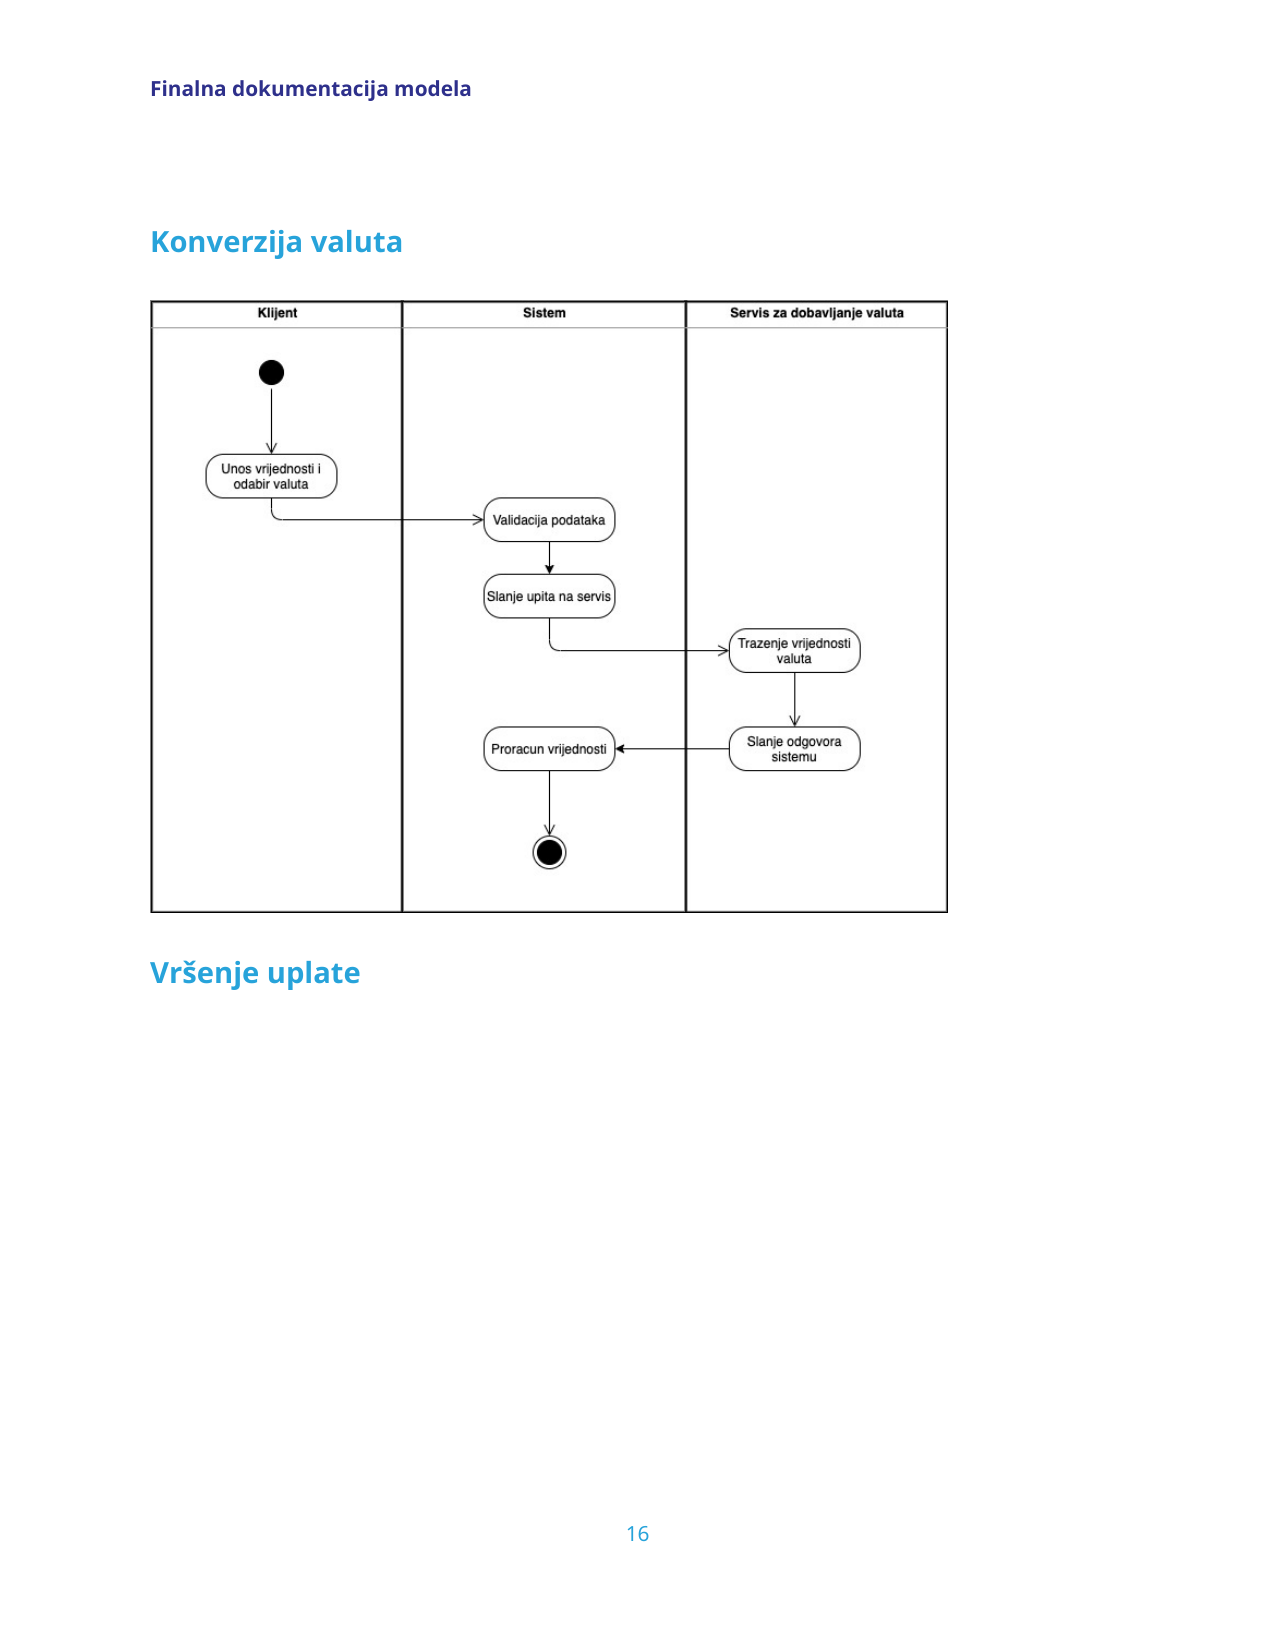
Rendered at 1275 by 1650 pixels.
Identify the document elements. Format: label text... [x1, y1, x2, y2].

subtitle Konverzija valuta [150, 221, 1125, 261]
picture [150, 300, 948, 913]
subtitle Vršenje uplate [150, 952, 1125, 992]
